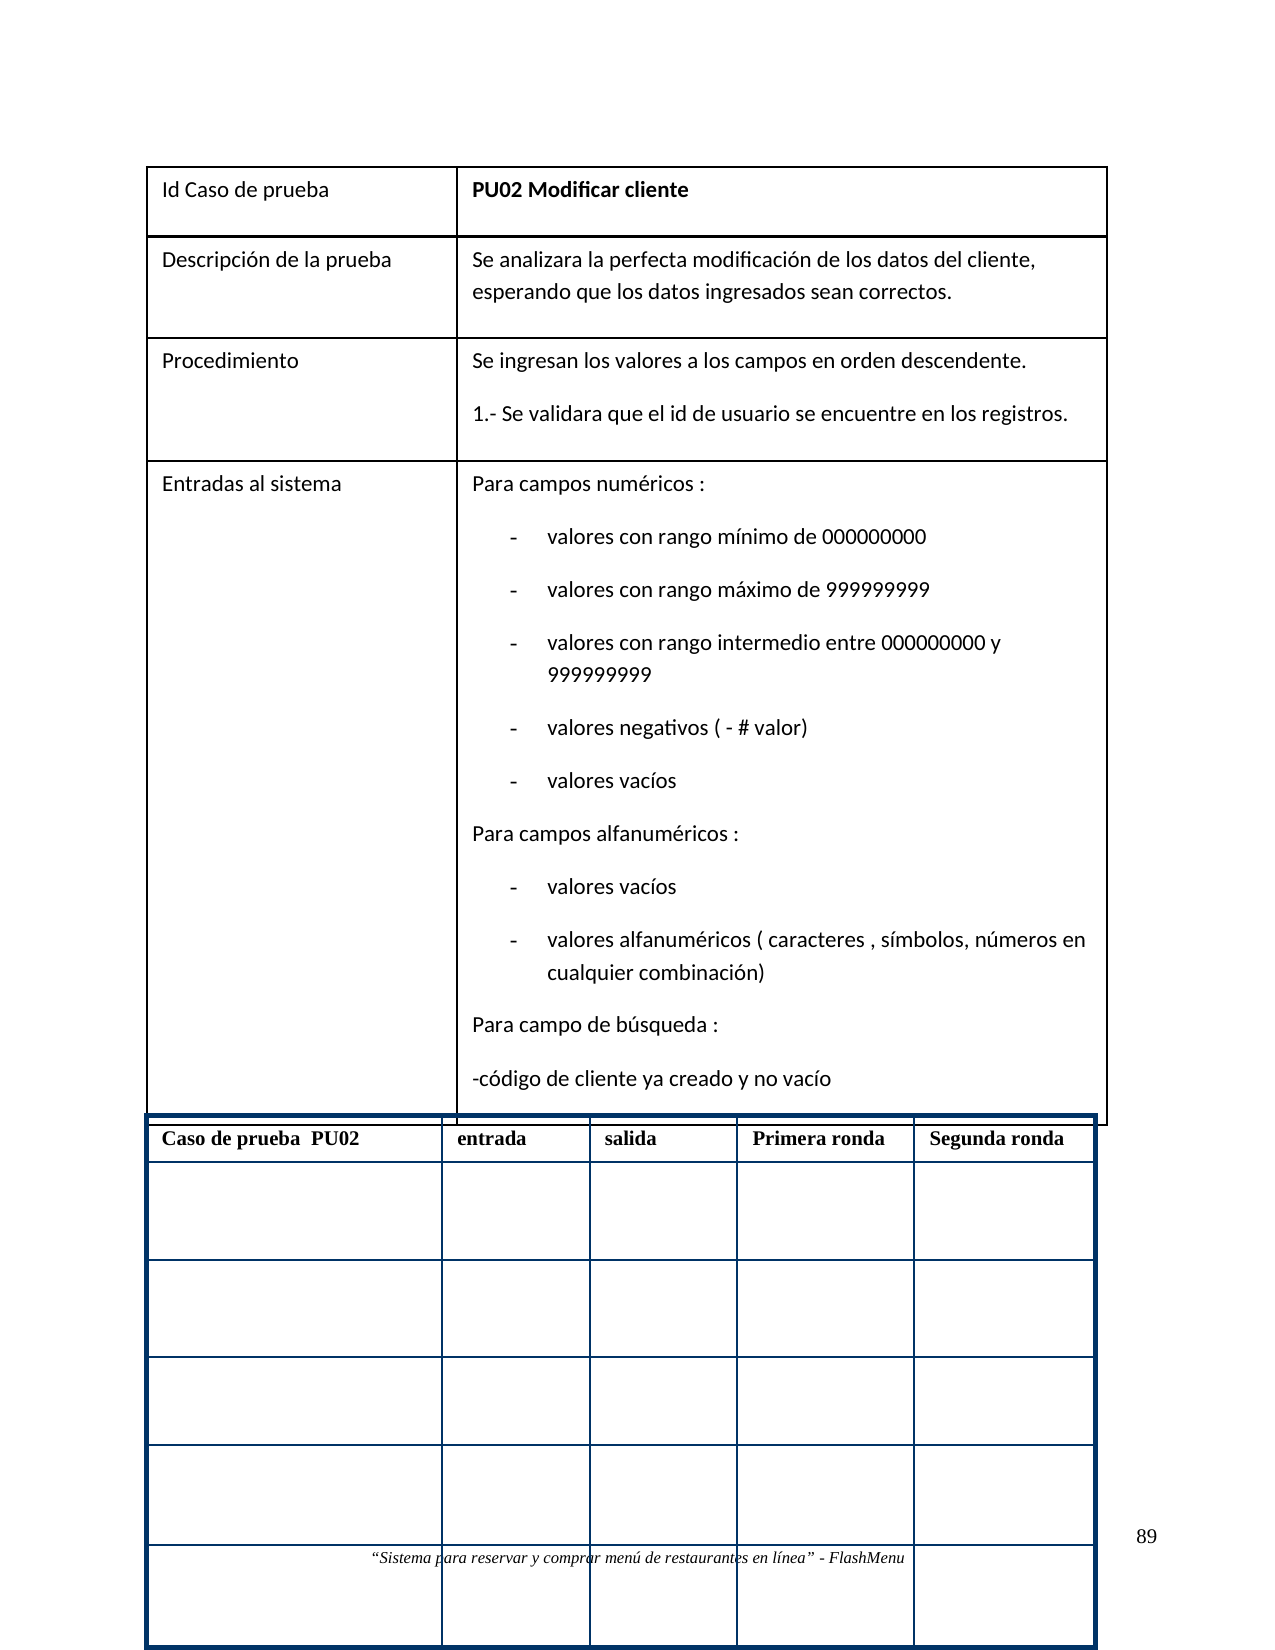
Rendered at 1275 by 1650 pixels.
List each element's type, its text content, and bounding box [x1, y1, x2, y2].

table_cell [738, 1446, 913, 1544]
table_cell [738, 1546, 913, 1645]
table_header Primera ronda [738, 1118, 913, 1161]
table_cell [915, 1163, 1093, 1258]
table_cell [149, 1446, 441, 1544]
table_cell [738, 1358, 913, 1443]
table_cell [591, 1163, 736, 1258]
table_cell [443, 1163, 589, 1258]
table_cell [443, 1546, 589, 1645]
table_cell Procedimiento [148, 339, 456, 459]
table_cell [591, 1358, 736, 1443]
table_cell [738, 1261, 913, 1356]
table_header Caso de prueba PU02 [149, 1118, 441, 1161]
table_cell [591, 1446, 736, 1544]
table_cell [738, 1163, 913, 1258]
table_cell Se analizara la perfecta modificación de los datos del cliente, esperando que los datos ingresados sean correctos. [458, 238, 1106, 337]
table_cell [915, 1546, 1093, 1645]
table_cell Para campos numéricos : valores con rango mínimo de 000000000 valores con rango máximo de 999999999 valores con rango intermedio entre 000000000 y 999999999 valores negativos ( - # valor) valores vacíos Para campos alfanuméricos : valores vacíos valores alfanuméricos ( caracteres , símbolos, números en cualquier combinación) Para campo de búsqueda : -código de cliente ya creado y no vacío [458, 462, 1106, 1123]
table_cell [915, 1261, 1093, 1356]
table_cell Descripción de la prueba [148, 238, 456, 337]
table_header entrada [443, 1118, 589, 1161]
table_cell [149, 1163, 441, 1258]
table_cell Se ingresan los valores a los campos en orden descendente. 1.- Se validara que el id de usuario se encuentre en los registros. [458, 339, 1106, 459]
table_header salida [591, 1118, 736, 1161]
table_header PU02 Modificar cliente [458, 168, 1106, 235]
table_header Segunda ronda [915, 1118, 1093, 1161]
table_cell [443, 1358, 589, 1443]
table_cell [591, 1261, 736, 1356]
table_cell [443, 1261, 589, 1356]
table_cell [915, 1358, 1093, 1443]
table_cell [591, 1546, 736, 1645]
table_header Id Caso de prueba [148, 168, 456, 235]
table_cell [149, 1546, 441, 1645]
table_cell Entradas al sistema [148, 462, 456, 1113]
table_cell [149, 1358, 441, 1443]
table_cell [443, 1446, 589, 1544]
table_cell [149, 1261, 441, 1356]
table_cell [915, 1446, 1093, 1544]
